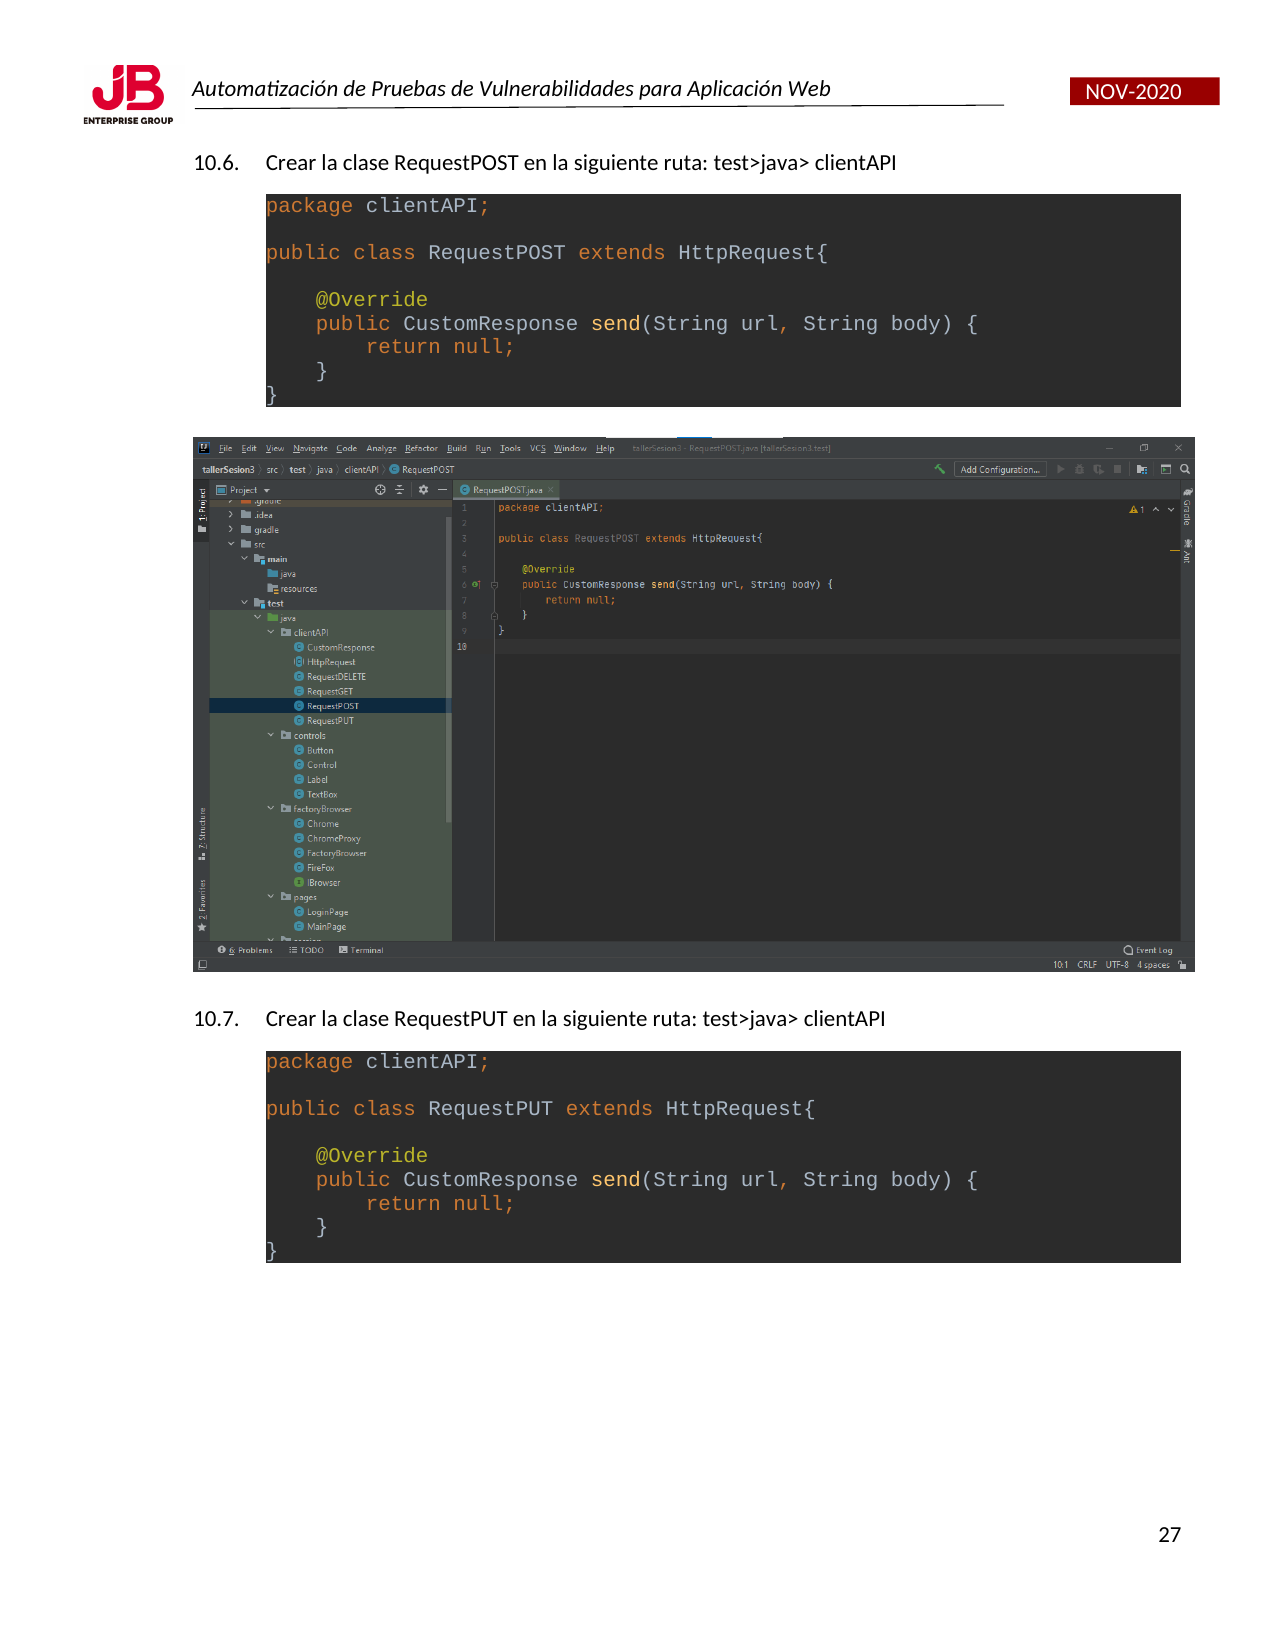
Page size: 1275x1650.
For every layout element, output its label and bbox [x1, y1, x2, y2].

picture [193, 437, 1195, 972]
picture [83, 65, 186, 124]
